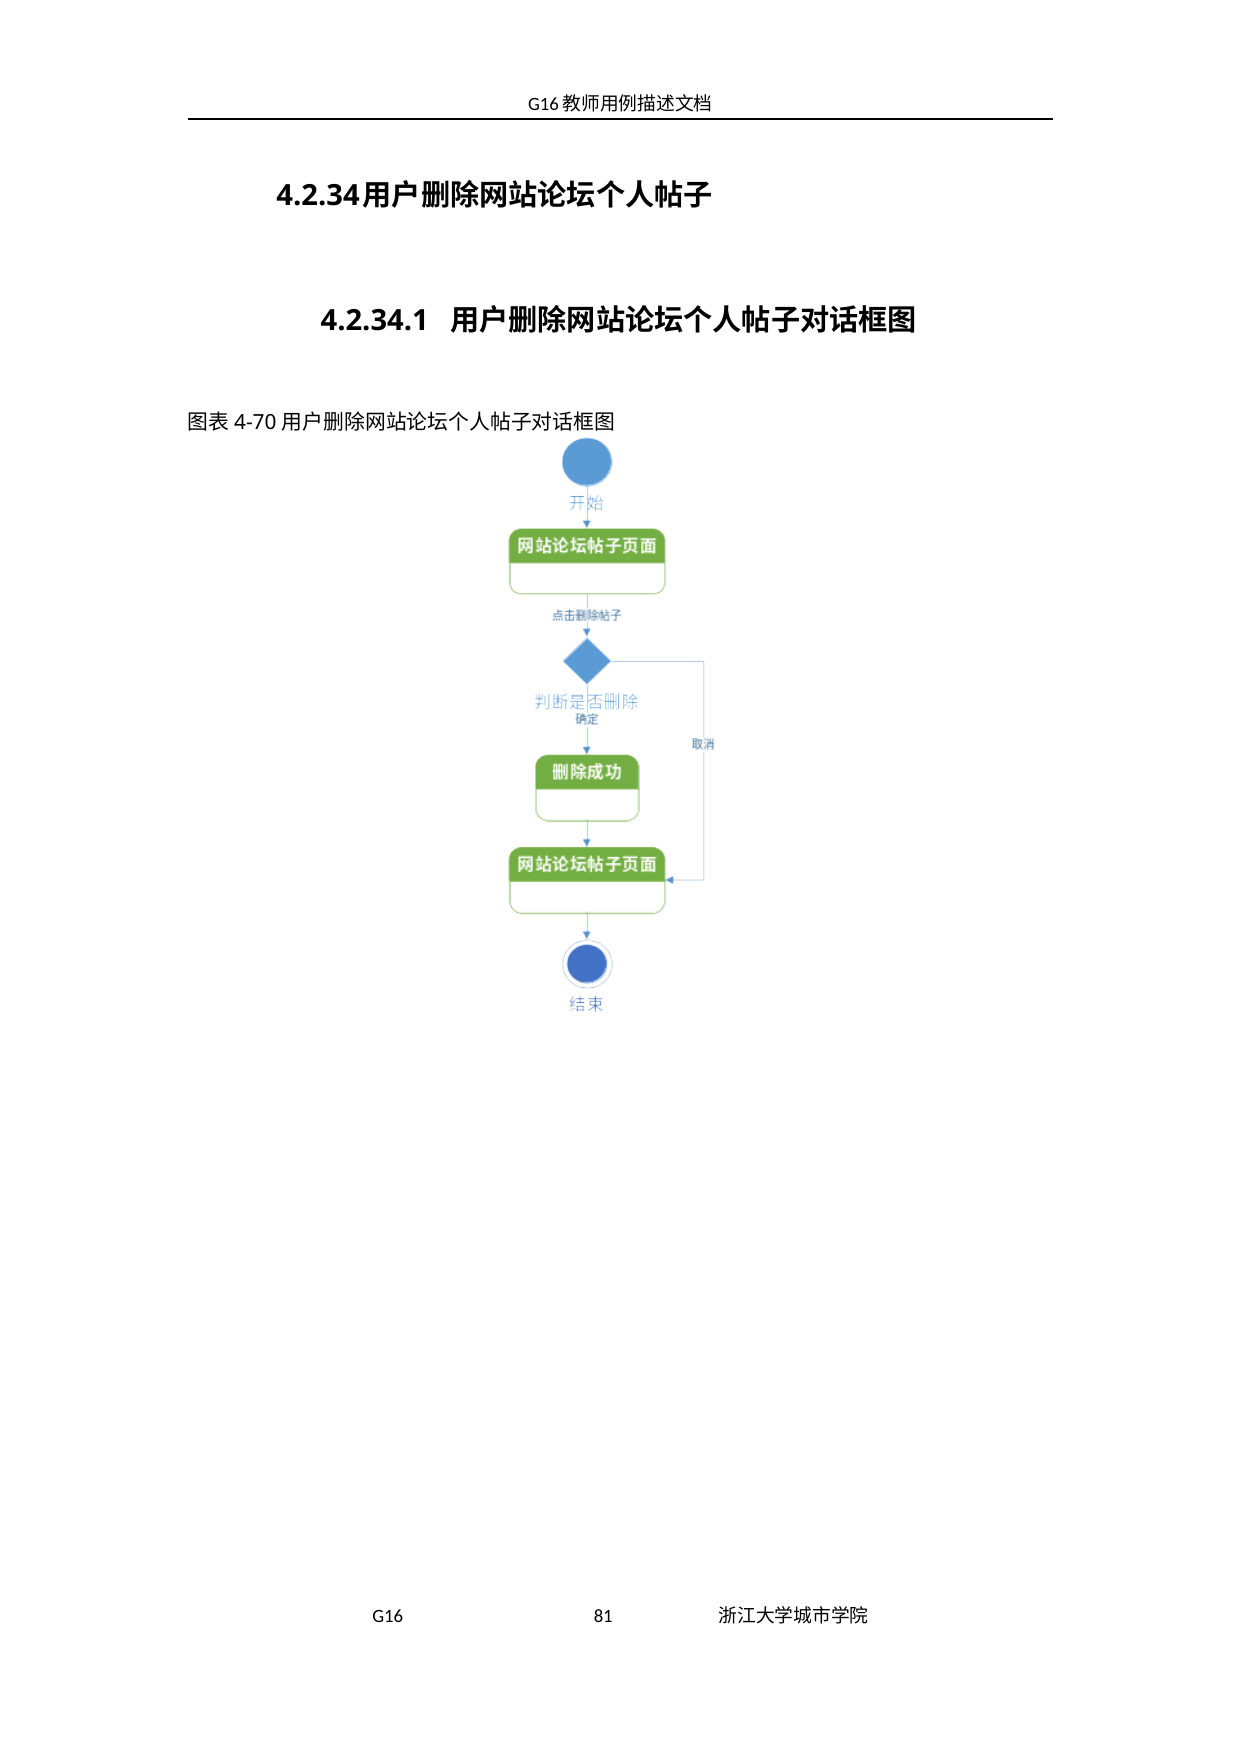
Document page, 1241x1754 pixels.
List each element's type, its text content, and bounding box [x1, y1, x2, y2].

subtitle 用户删除网站论坛个人帖子 [276, 160, 1053, 225]
subtitle 用户删除网站论坛个人帖子对话框图 [320, 285, 1053, 350]
